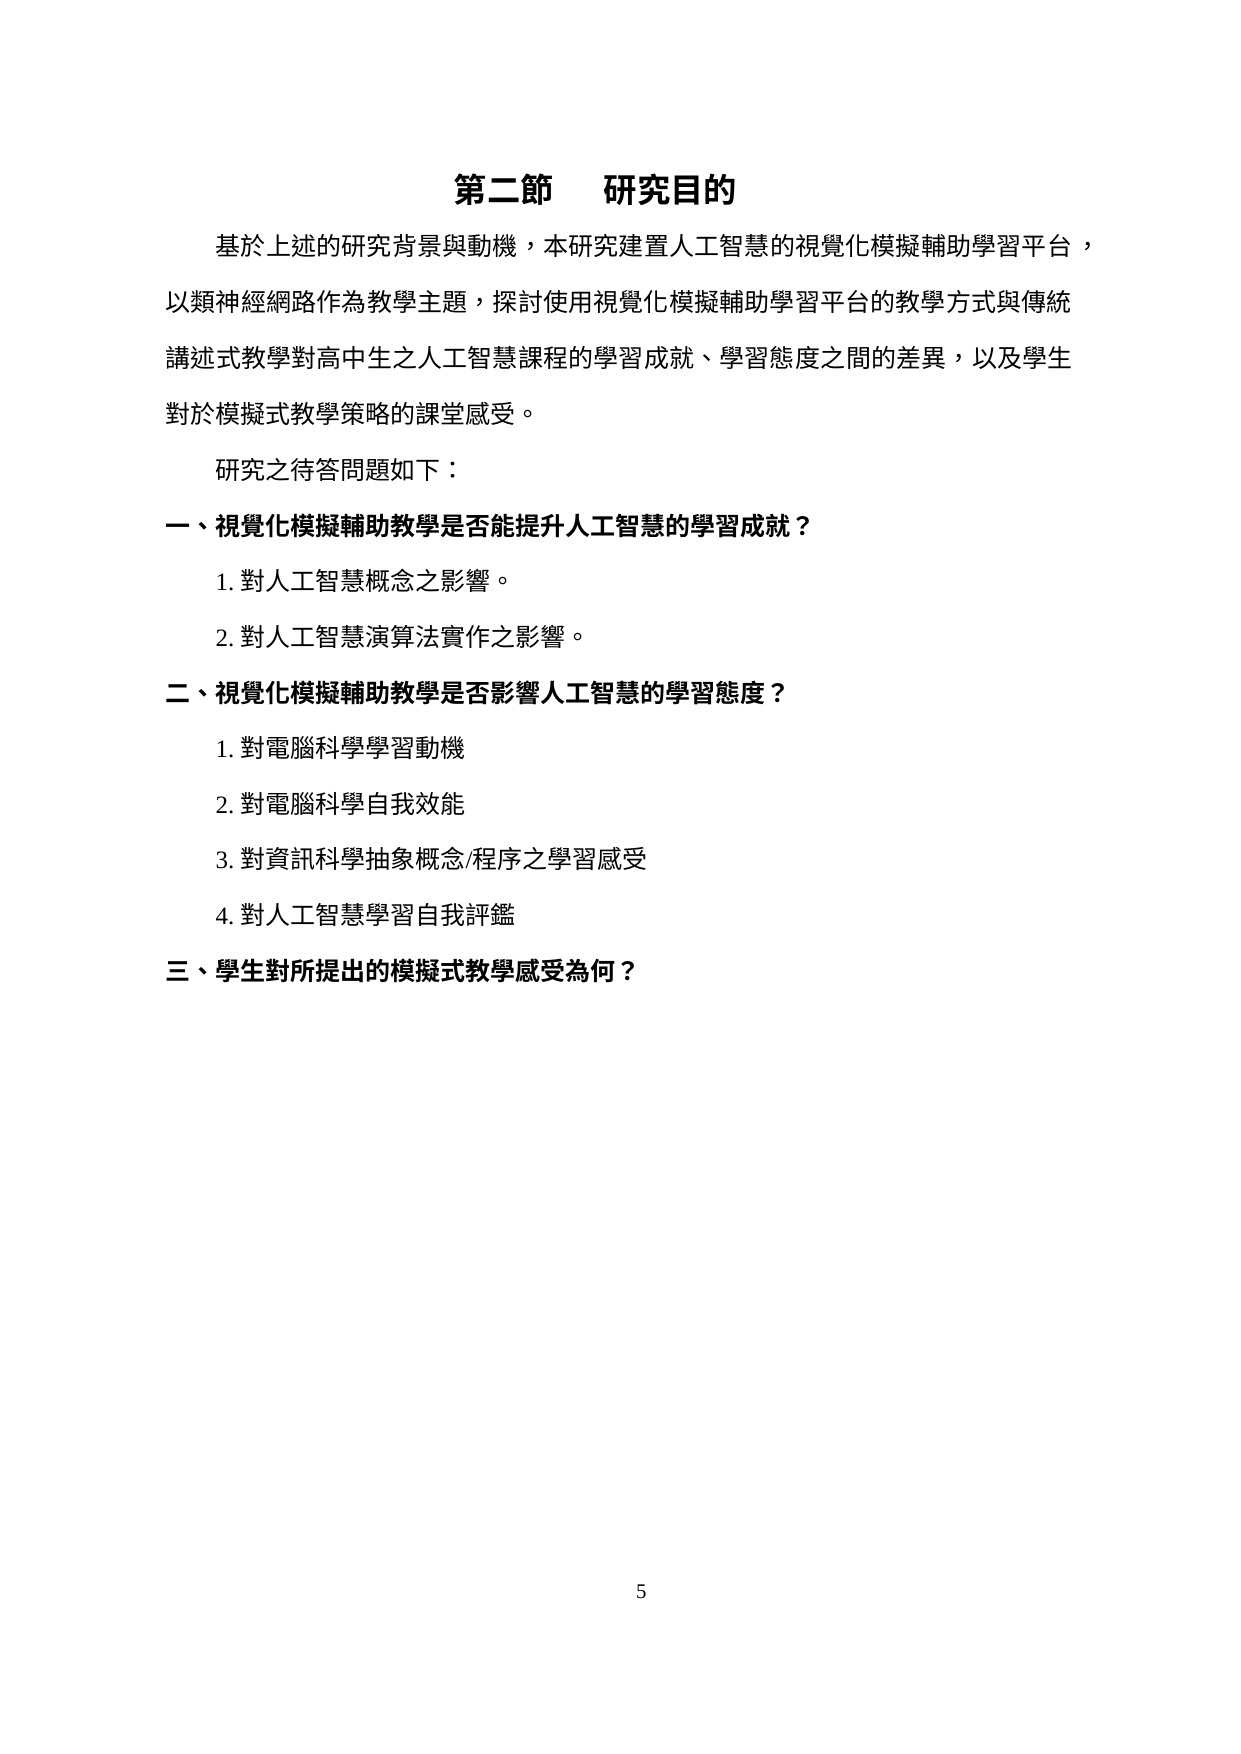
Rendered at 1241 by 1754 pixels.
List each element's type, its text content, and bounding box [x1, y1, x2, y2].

text 1. 對電腦科學學習動機 [165, 728, 1075, 766]
text 基於上述的研究背景與動機，本研究建置人工智慧的視覺化模擬輔助學習平台，以類神經網路作為教學主題，探討使用視覺化模擬輔助學習平台的教學方式與傳統講述式教學對高中生之人工智慧課程的學習成就、學習態度之間的差異，以及學生對於模擬式教學策略的課堂感受。 [165, 226, 1075, 432]
text 一、視覺化模擬輔助教學是否能提升人工智慧的學習成就？ [165, 506, 1075, 543]
text 研究之待答問題如下： [165, 450, 1075, 487]
text 1. 對人工智慧概念之影響。 [165, 561, 1075, 599]
text 研究目的 [165, 151, 1075, 226]
text 二、視覺化模擬輔助教學是否影響人工智慧的學習態度？ [165, 672, 1075, 710]
text 3. 對資訊科學抽象概念/程序之學習感受 [165, 839, 1075, 877]
text 4. 對人工智慧學習自我評鑑 [165, 895, 1075, 932]
text 2. 對電腦科學自我效能 [165, 784, 1075, 821]
text 2. 對人工智慧演算法實作之影響。 [165, 617, 1075, 654]
text 三、學生對所提出的模擬式教學感受為何？ [165, 951, 1075, 988]
